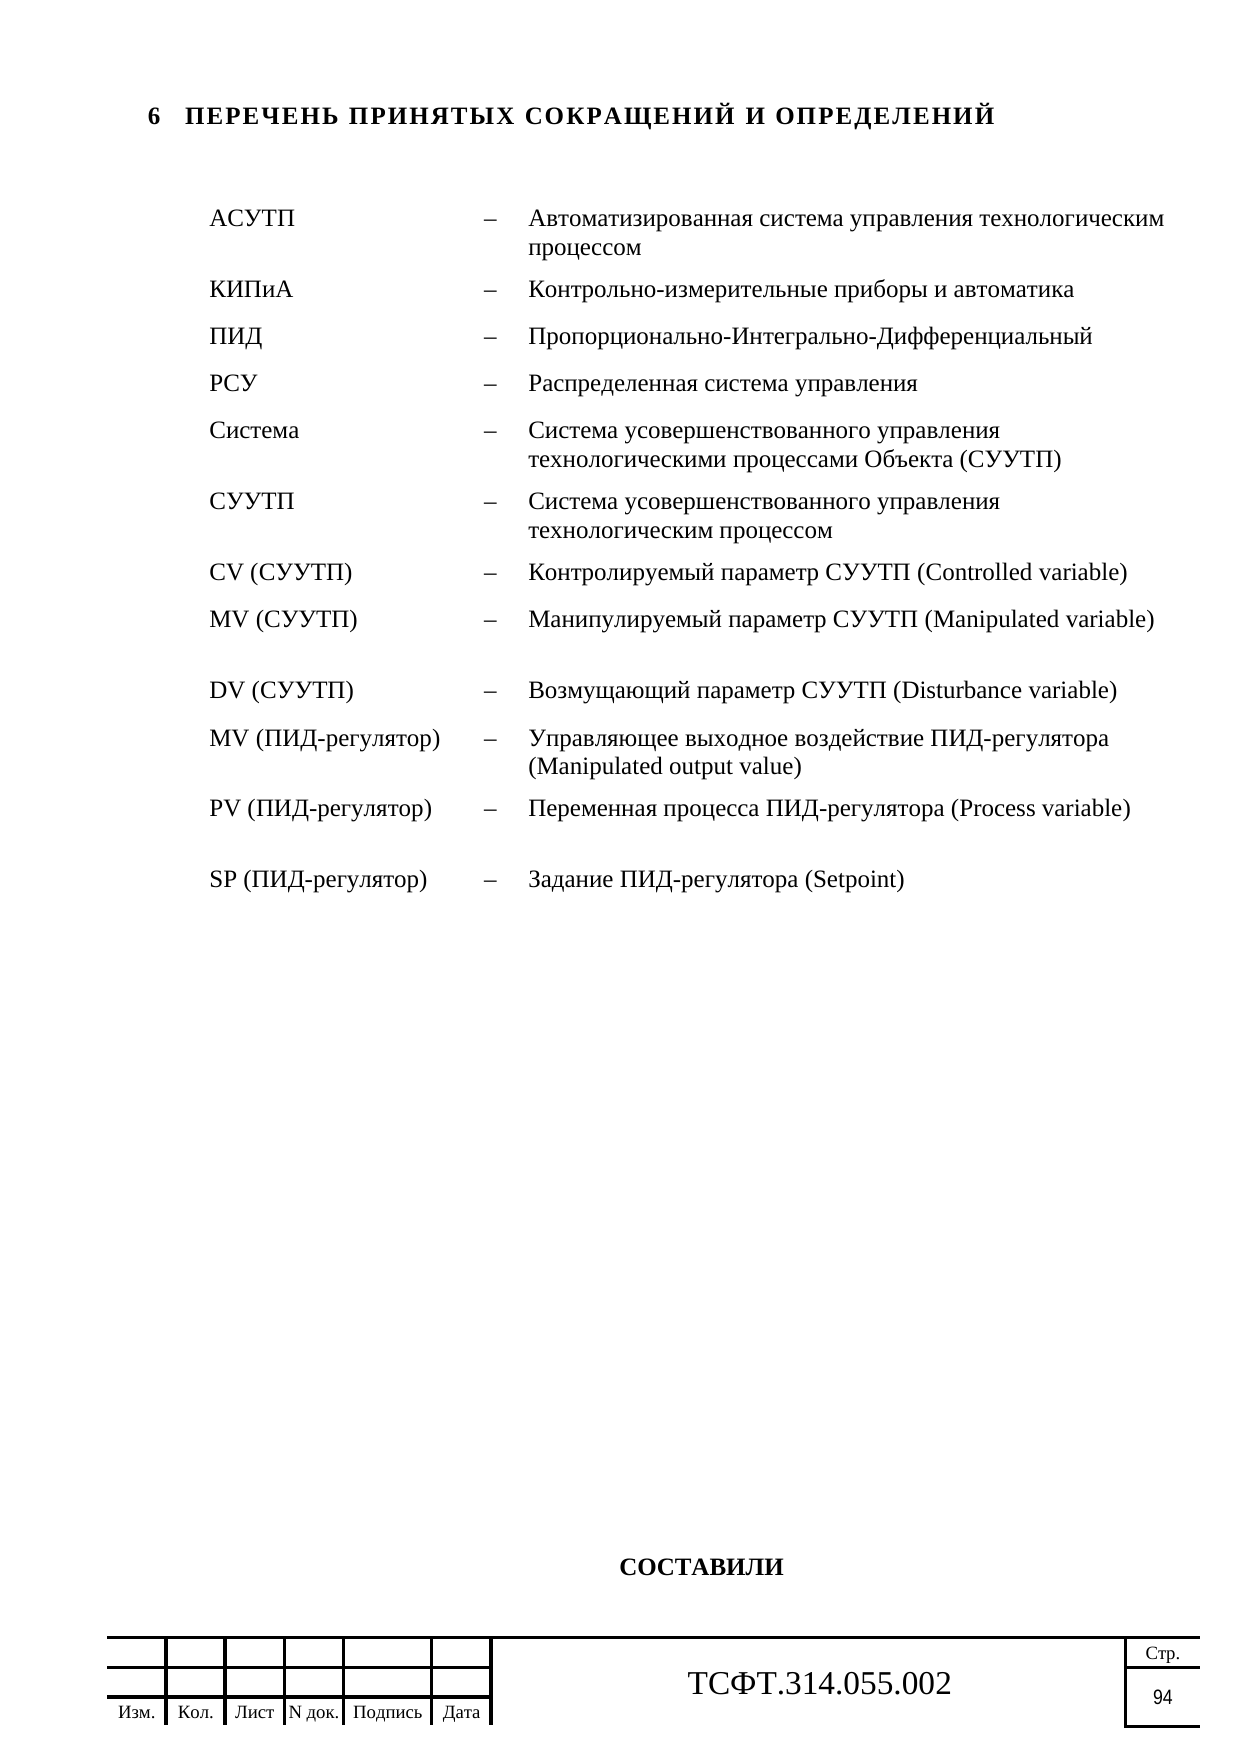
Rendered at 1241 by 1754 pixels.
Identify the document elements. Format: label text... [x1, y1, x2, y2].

text СОСТАВИЛИ [148, 1552, 1181, 1581]
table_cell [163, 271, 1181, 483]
subtitle Перечень принятых сокращений и определений [148, 101, 1181, 130]
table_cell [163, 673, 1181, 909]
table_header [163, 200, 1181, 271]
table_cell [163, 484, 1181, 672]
